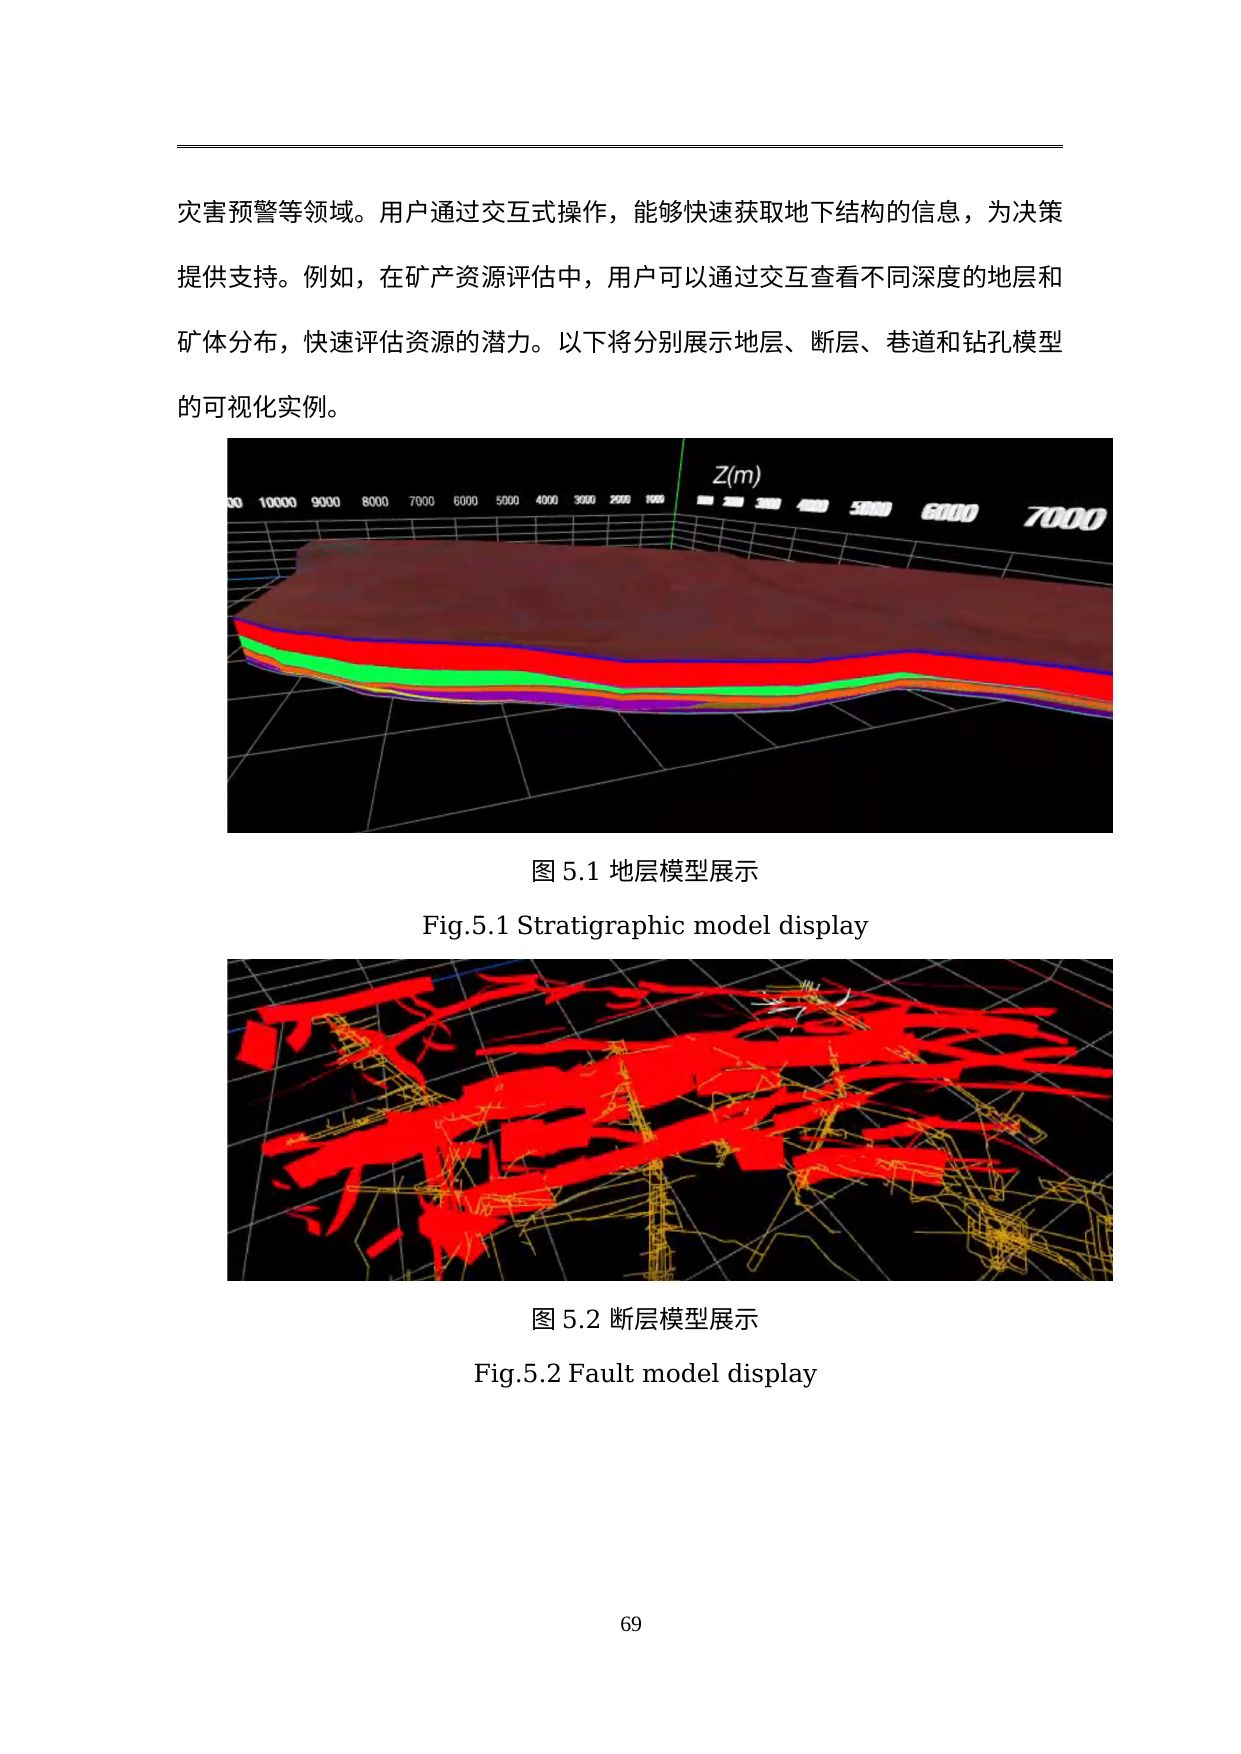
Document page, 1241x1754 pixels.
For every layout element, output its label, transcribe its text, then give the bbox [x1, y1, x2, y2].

text Fig.5.2 Fault model display [177, 1358, 1063, 1388]
text Fig.5.1 Stratigraphic model display [177, 909, 1063, 939]
picture [227, 438, 1113, 833]
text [177, 178, 1063, 438]
picture [227, 959, 1113, 1281]
text 图 5.2 断层模型展示 [177, 1300, 1063, 1336]
text 图 5.1 地层模型展示 [177, 852, 1063, 888]
